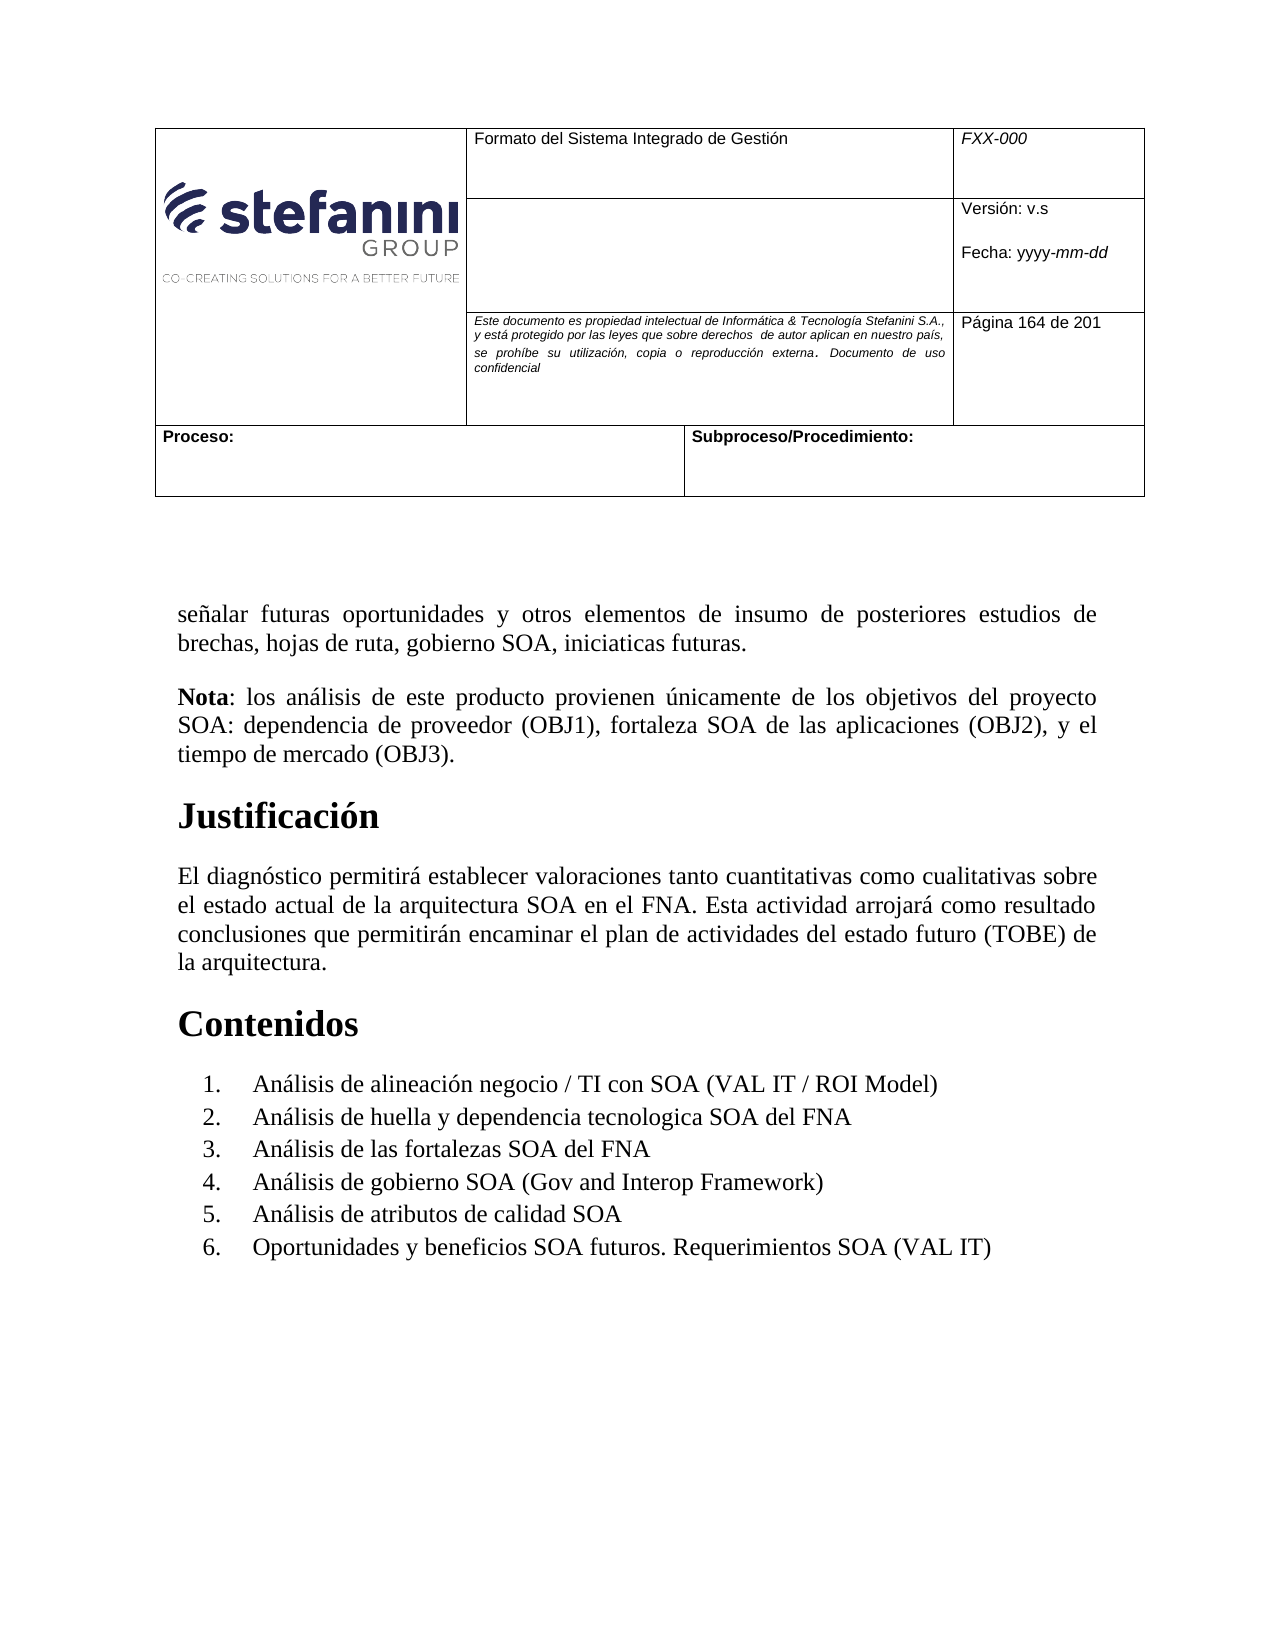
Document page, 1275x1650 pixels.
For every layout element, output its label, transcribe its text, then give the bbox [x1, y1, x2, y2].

text Presentar las conclusiones y el resumen de los análisis de la Fase 1, Estado SOA Actual, constrastadas con una visión SOA estándar. Las conclusiones expuestas darán lugar a señalar futuras oportunidades y otros elementos de insumo de posteriores estudios de brechas, hojas de ruta, gobierno SOA, iniciaticas futuras. [177, 599, 1098, 657]
subtitle Justificación [177, 793, 1098, 836]
text Nota: los análisis de este producto provienen únicamente de los objetivos del proyecto SOA: dependencia de proveedor (OBJ1), fortaleza SOA de las aplicaciones (OBJ2), y el tiempo de mercado (OBJ3). [177, 682, 1098, 768]
list Análisis de huella y dependencia tecnologica SOA del FNA [202, 1102, 1098, 1131]
text El diagnóstico permitirá establecer valoraciones tanto cuantitativas como cualitativas sobre el estado actual de la arquitectura SOA en el FNA. Esta actividad arrojará como resultado conclusiones que permitirán encaminar el plan de actividades del estado futuro (TOBE) de la arquitectura. [177, 861, 1098, 976]
list Análisis de alineación negocio / TI con SOA (VAL IT / ROI Model) [202, 1069, 1098, 1098]
list Oportunidades y beneficios SOA futuros. Requerimientos SOA (VAL IT) [202, 1232, 1098, 1261]
subtitle Contenidos [177, 1001, 1098, 1044]
list Análisis de las fortalezas SOA del FNA [202, 1134, 1098, 1163]
list Análisis de gobierno SOA (Gov and Interop Framework) [202, 1167, 1098, 1196]
picture [162, 182, 460, 286]
list Análisis de atributos de calidad SOA [202, 1199, 1098, 1228]
